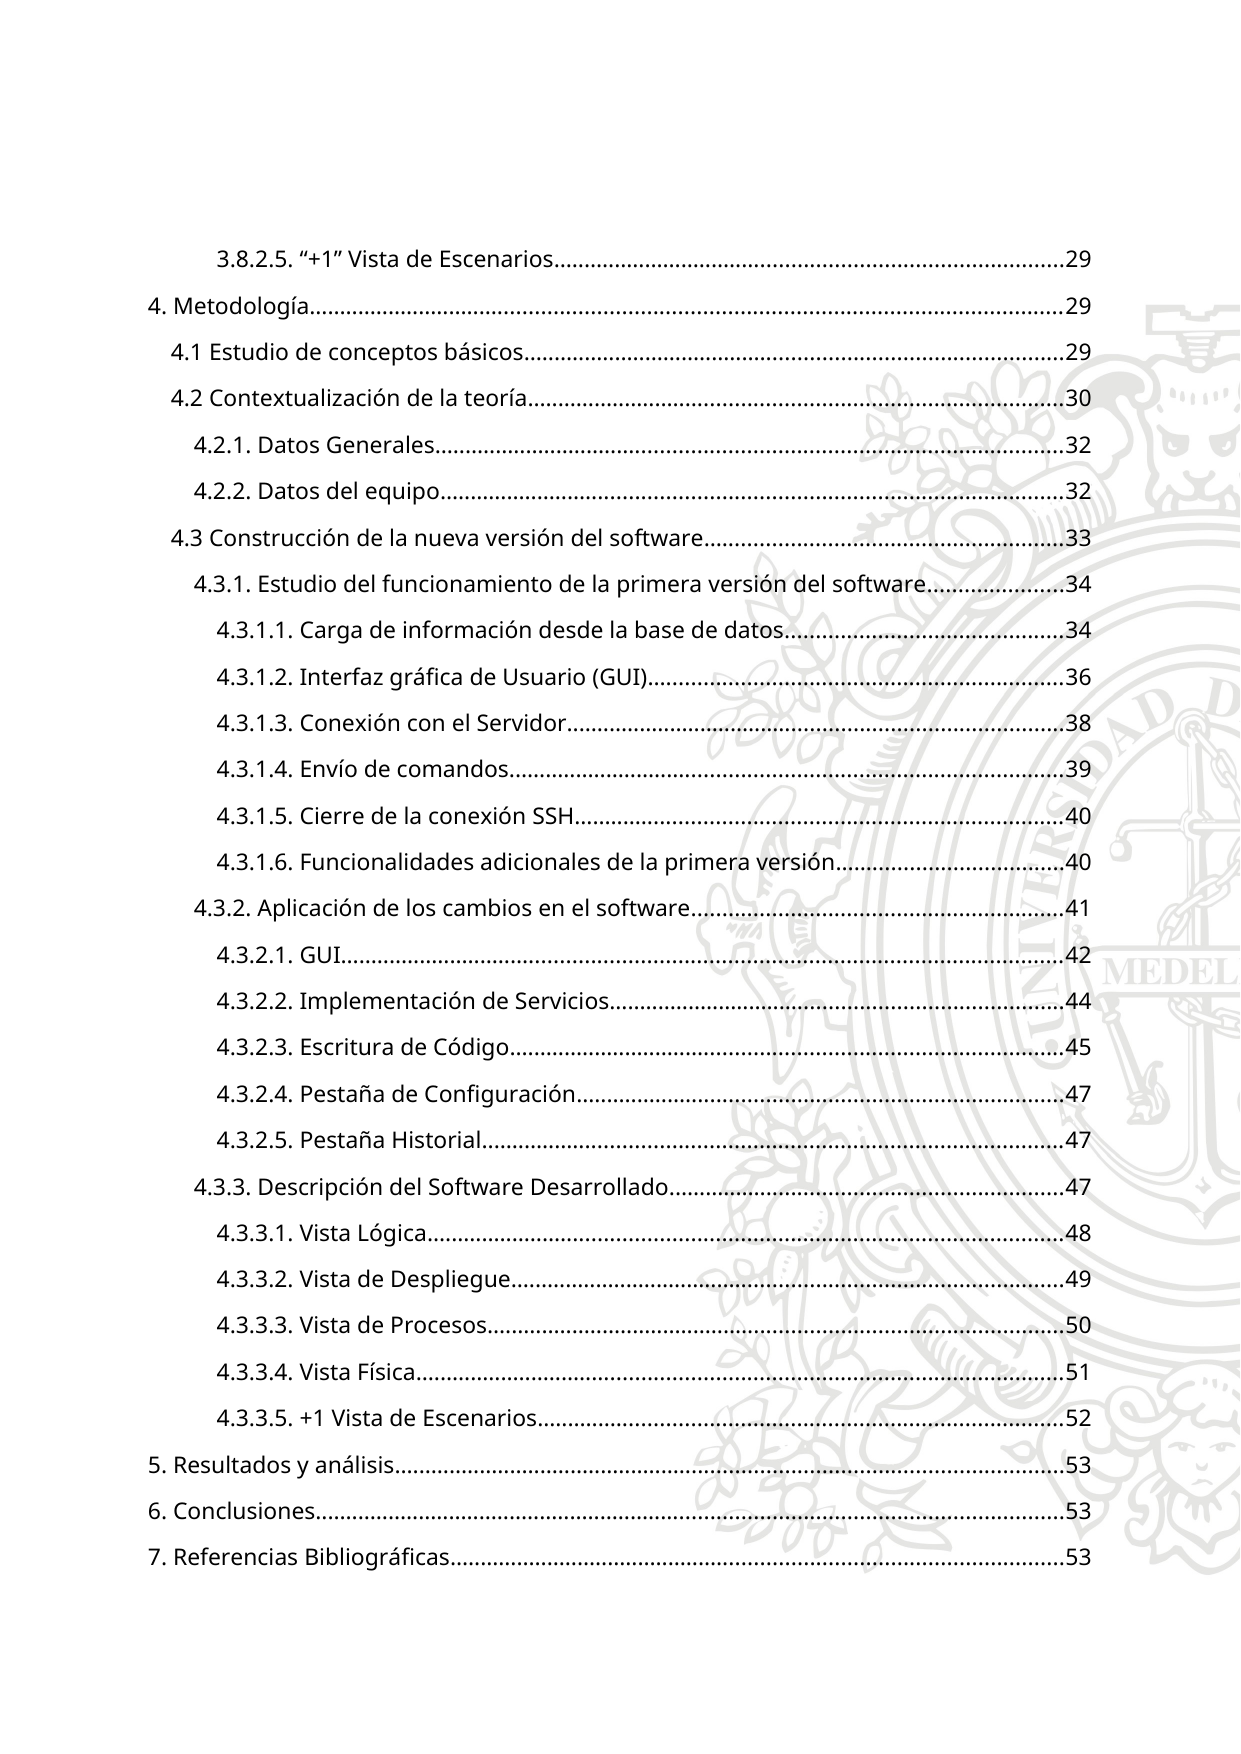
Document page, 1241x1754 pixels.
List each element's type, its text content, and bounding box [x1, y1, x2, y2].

text 4. Metodología 29 [148, 290, 1092, 321]
text 4.3.2.2. Implementación de Servicios 44 [216, 985, 1092, 1016]
text 7. Referencias Bibliográficas 53 [148, 1541, 1092, 1572]
text 4.3.3.4. Vista Física 51 [216, 1356, 1092, 1387]
text 4.3.1.3. Conexión con el Servidor 38 [216, 707, 1092, 738]
text 4.3.3.3. Vista de Procesos 50 [216, 1309, 1092, 1341]
text 4.3.1. Estudio del funcionamiento de la primera versión del software 34 [193, 568, 1092, 599]
text 4.3.1.4. Envío de comandos 39 [216, 753, 1092, 784]
text 4.3.3.2. Vista de Despliegue 49 [216, 1263, 1092, 1294]
text 4.3.2.1. GUI 42 [216, 939, 1092, 970]
text 4.2.1. Datos Generales 32 [193, 429, 1092, 460]
text 4.3.2.5. Pestaña Historial 47 [216, 1124, 1092, 1155]
text 4.2 Contextualización de la teoría 30 [171, 382, 1092, 414]
text 5. Resultados y análisis 53 [148, 1448, 1092, 1480]
text 4.1 Estudio de conceptos básicos 29 [171, 336, 1092, 367]
text 3.8.2.5. “+1” Vista de Escenarios 29 [216, 243, 1092, 274]
text 4.3 Construcción de la nueva versión del software 33 [171, 521, 1092, 553]
text 4.3.3.1. Vista Lógica 48 [216, 1217, 1092, 1248]
text 4.3.3.5. +1 Vista de Escenarios 52 [216, 1402, 1092, 1433]
text 4.3.1.6. Funcionalidades adicionales de la primera versión 40 [216, 846, 1092, 877]
text 4.3.1.2. Interfaz gráfica de Usuario (GUI) 36 [216, 661, 1092, 692]
text 4.2.2. Datos del equipo 32 [193, 475, 1092, 506]
text 4.3.3. Descripción del Software Desarrollado 47 [193, 1170, 1092, 1202]
text 4.3.2. Aplicación de los cambios en el software 41 [193, 892, 1092, 923]
text 6. Conclusiones 53 [148, 1495, 1092, 1526]
text 4.3.2.3. Escritura de Código 45 [216, 1031, 1092, 1063]
text 4.3.1.5. Cierre de la conexión SSH 40 [216, 799, 1092, 831]
text 4.3.2.4. Pestaña de Configuración 47 [216, 1078, 1092, 1109]
picture [0, 234, 1241, 1616]
text 4.3.1.1. Carga de información desde la base de datos 34 [216, 614, 1092, 645]
